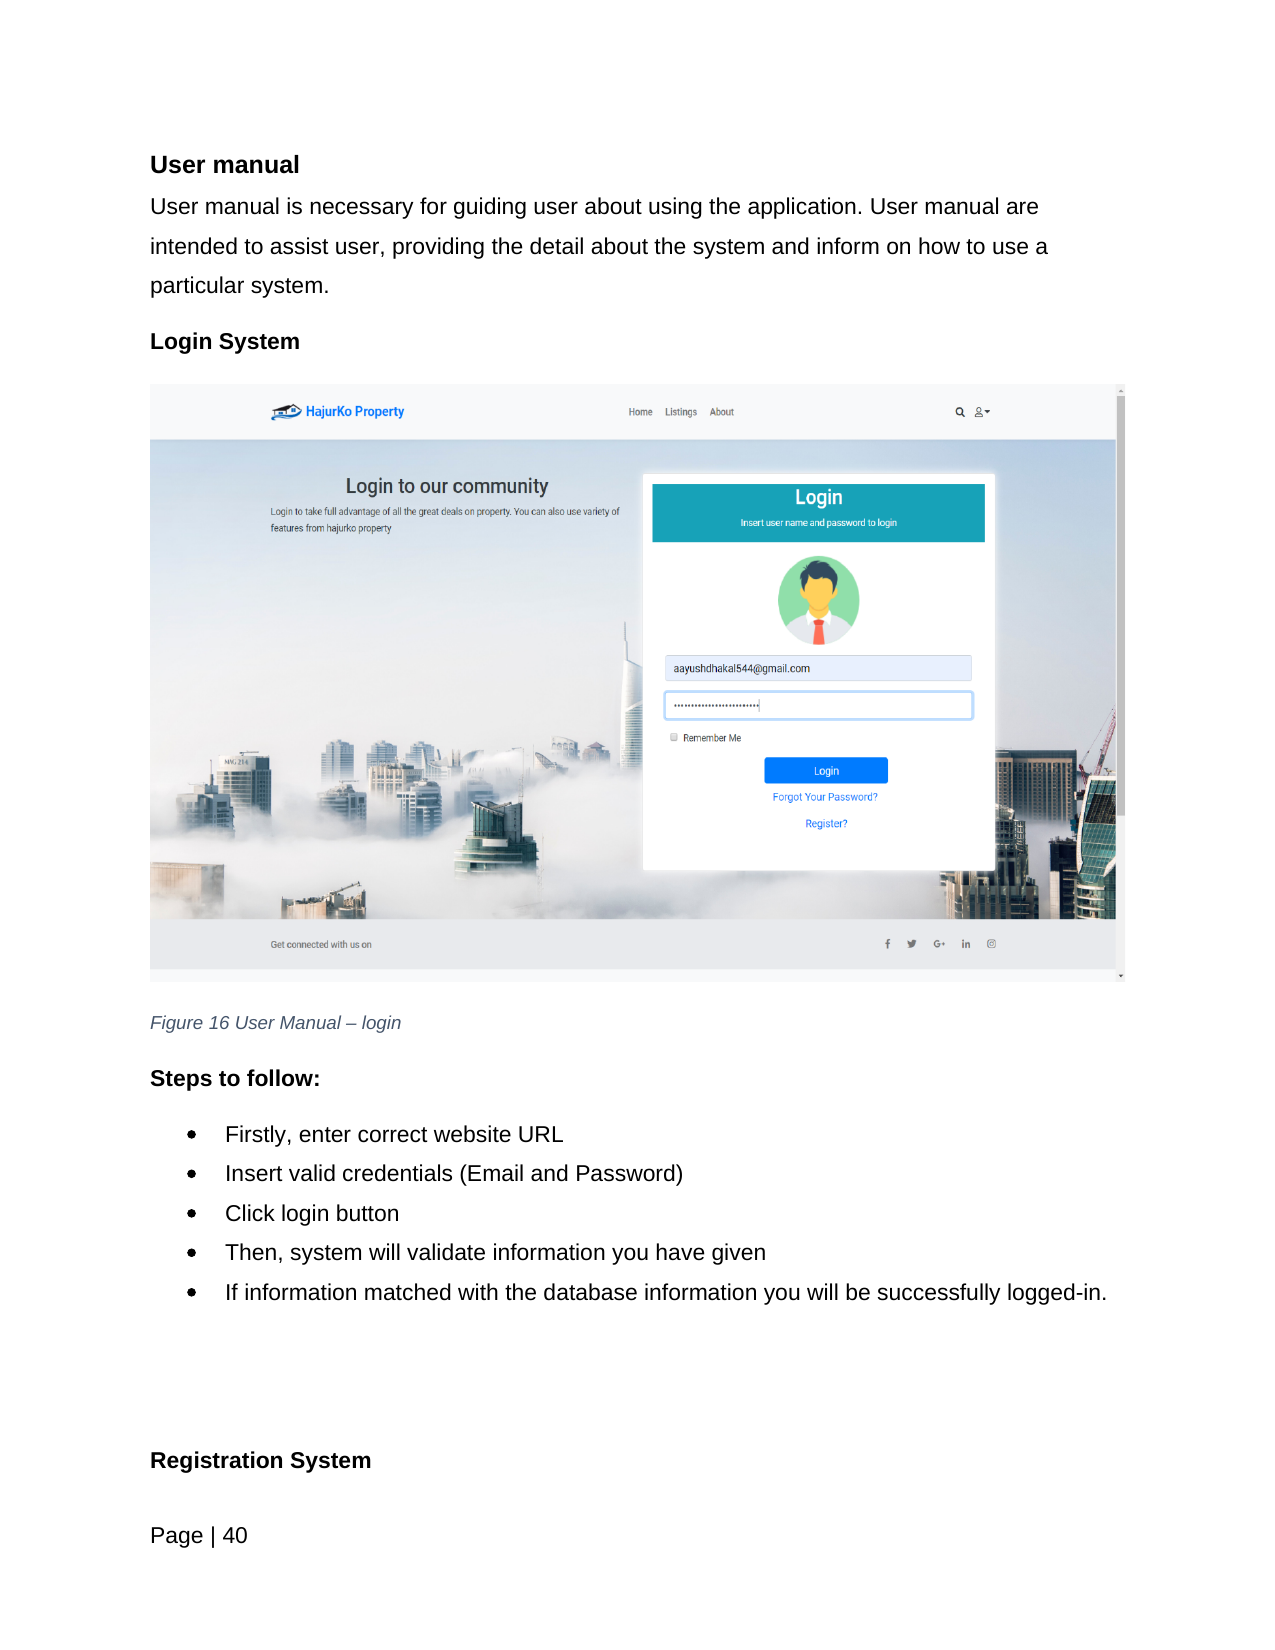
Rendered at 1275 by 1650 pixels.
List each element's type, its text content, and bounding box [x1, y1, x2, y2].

text Steps to follow: [150, 1065, 1125, 1091]
list Firstly, enter correct website URL [187, 1121, 1125, 1147]
subtitle User manual [150, 150, 1125, 179]
text User manual is necessary for guiding user about using the application. User manual are intended to assist user, providing the detail about the system and inform on how to use a particular system. [150, 193, 1125, 298]
text Figure 16 User Manual – login [150, 1012, 1125, 1033]
list Then, system will validate information you have given [187, 1239, 1125, 1266]
list Insert valid credentials (Email and Password) [187, 1160, 1125, 1187]
picture [150, 384, 1125, 982]
list Click login button [187, 1200, 1125, 1226]
list If information matched with the database information you will be successfully logged-in. [187, 1279, 1125, 1305]
text Registration System [150, 1447, 1125, 1474]
text Login System [150, 328, 1125, 354]
